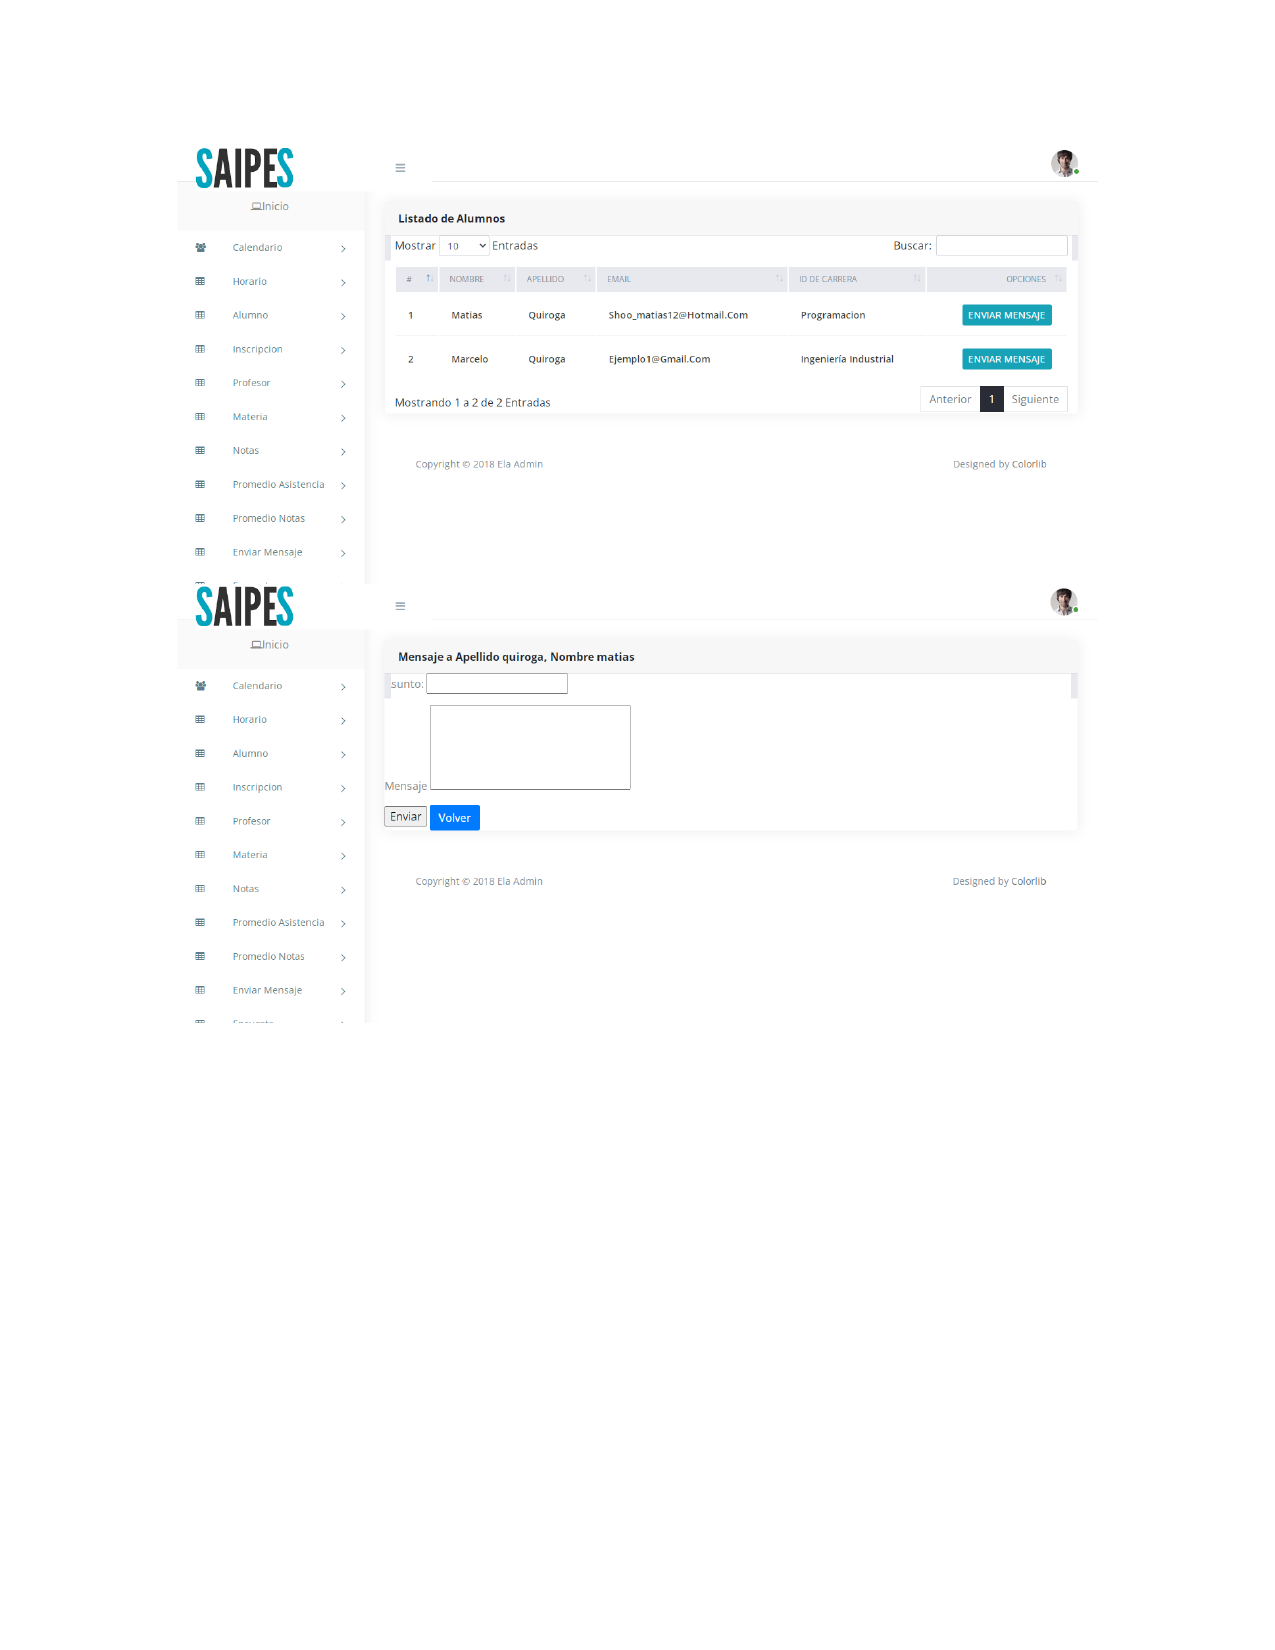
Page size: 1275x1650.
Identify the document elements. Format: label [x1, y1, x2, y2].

picture [177, 147, 1098, 1023]
